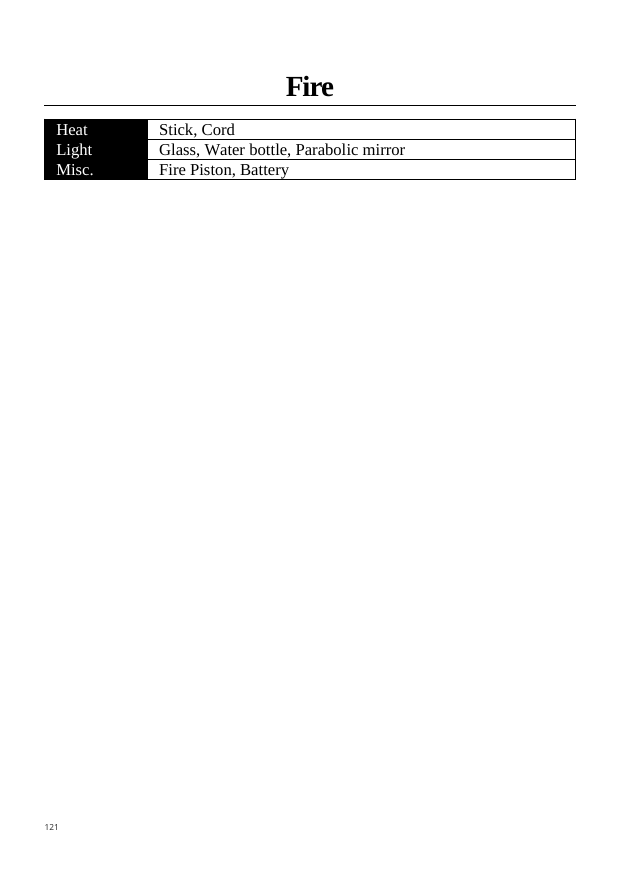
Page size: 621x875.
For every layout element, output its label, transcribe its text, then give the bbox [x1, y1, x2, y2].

subtitle Fire [44, 69, 576, 105]
table_header Stick, Cord [148, 120, 575, 139]
table_cell Fire Piston, Battery [148, 160, 575, 179]
table_cell Misc. [45, 160, 147, 179]
table_cell Glass, Water bottle, Parabolic mirror [148, 140, 575, 159]
table_header Heat [45, 120, 147, 139]
table_cell Light [45, 140, 147, 159]
